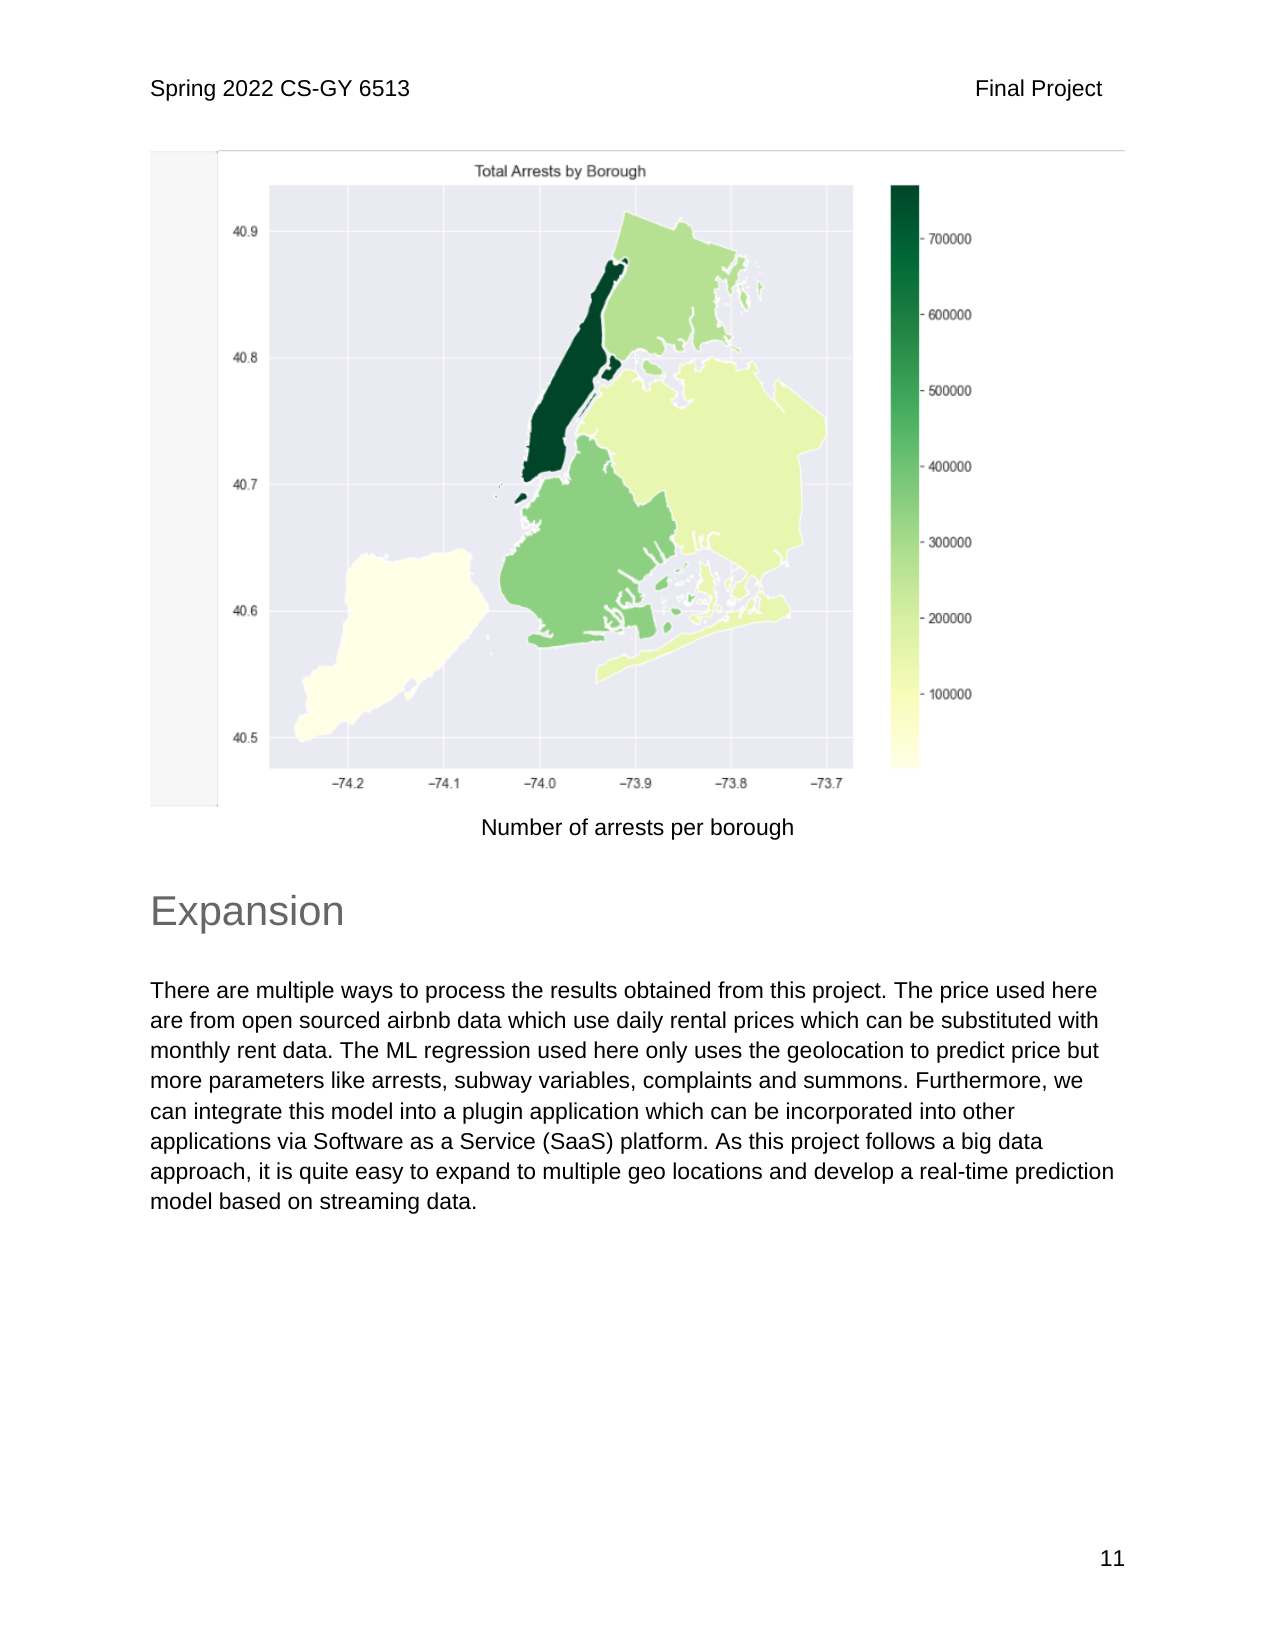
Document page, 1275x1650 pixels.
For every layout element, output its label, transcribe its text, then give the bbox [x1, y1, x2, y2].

picture [150, 150, 1125, 811]
subtitle Expansion [150, 886, 1125, 934]
text Number of arrests per borough [150, 814, 1125, 841]
text There are multiple ways to process the results obtained from this project. The price used here are from open sourced airbnb data which use daily rental prices which can be substituted with monthly rent data. The ML regression used here only uses the geolocation to predict price but more parameters like arrests, subway variables, complaints and summons. Furthermore, we can integrate this model into a plugin application which can be incorporated into other applications via Software as a Service (SaaS) platform. As this project follows a big data approach, it is quite easy to expand to multiple geo locations and develop a real-time prediction model based on streaming data. [150, 977, 1125, 1214]
